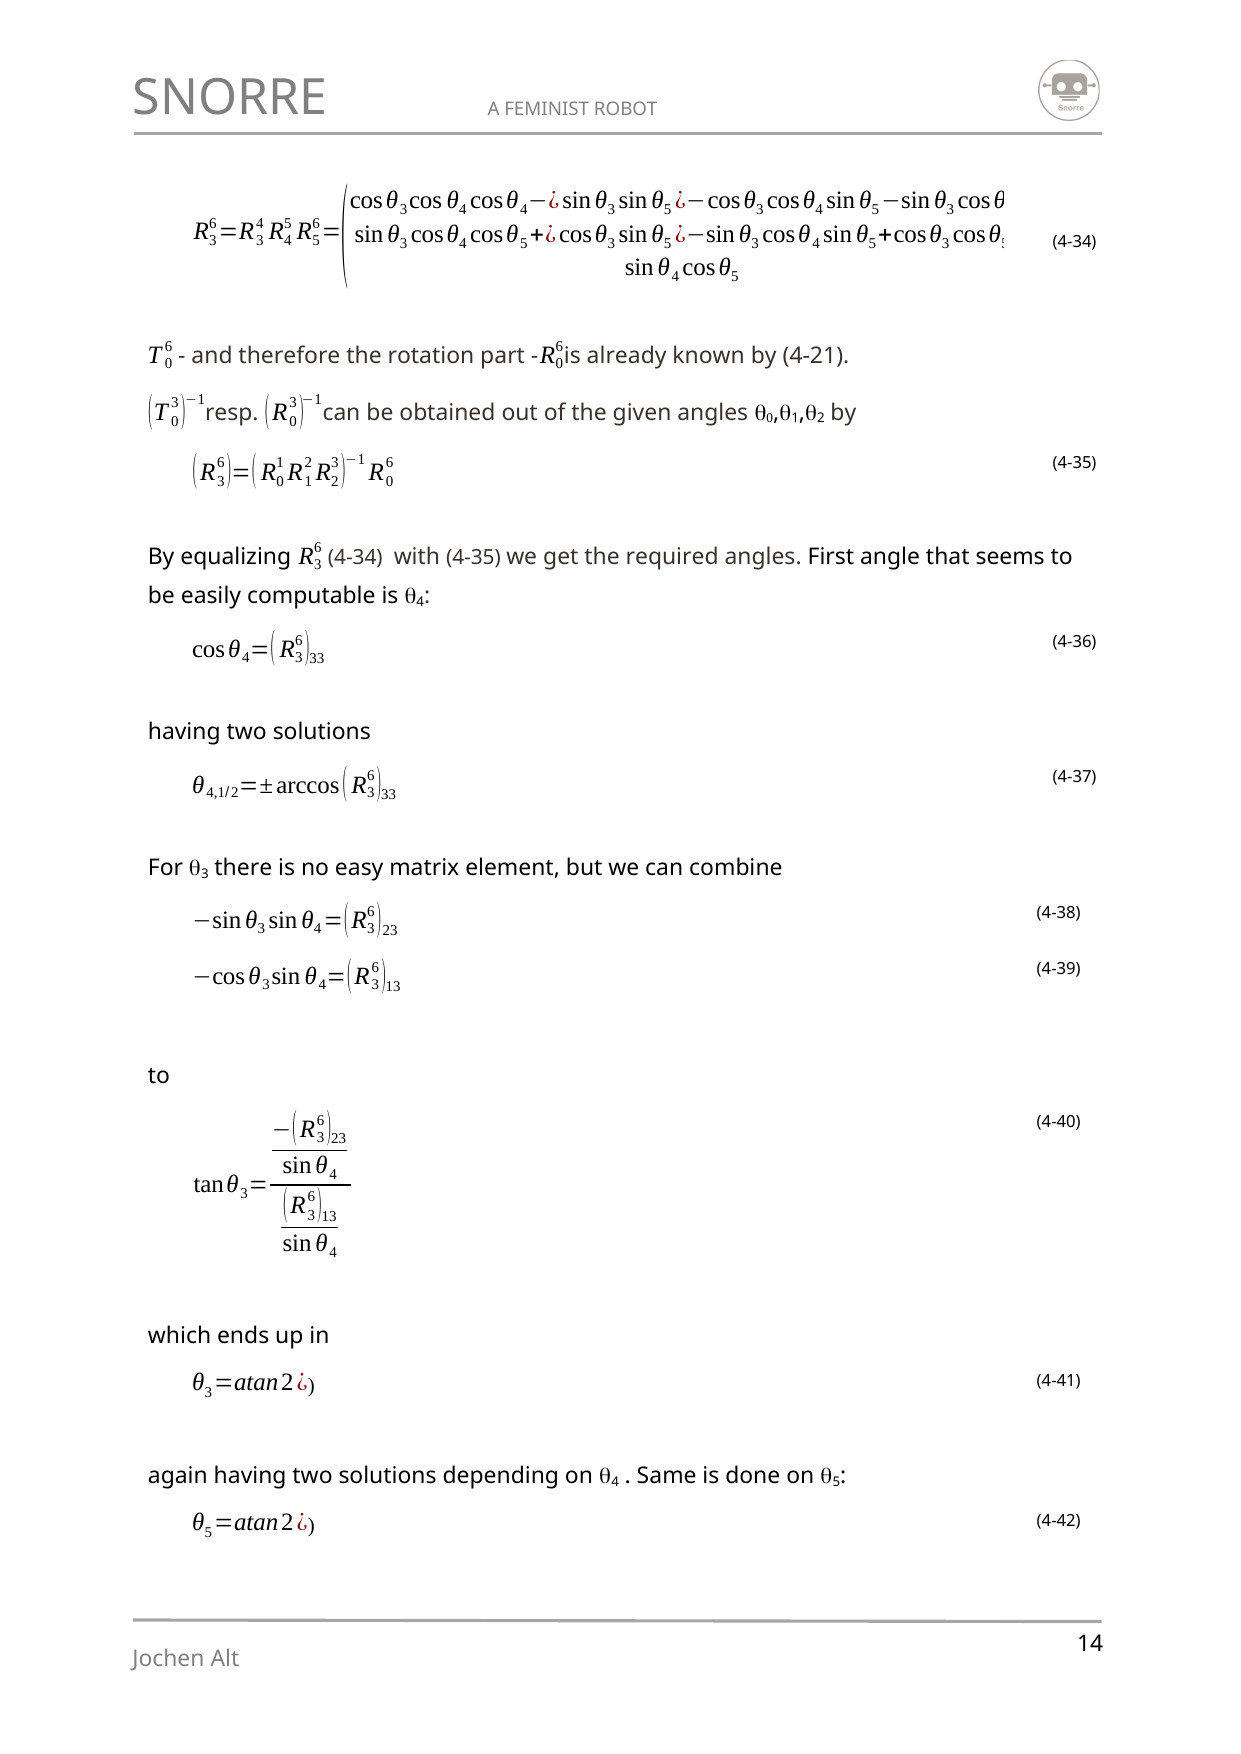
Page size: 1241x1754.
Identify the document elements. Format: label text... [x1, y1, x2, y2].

table_header [148, 901, 944, 957]
text to [148, 1059, 1093, 1091]
text For 3 there is no easy matrix element, but we can combine [148, 851, 1093, 882]
table_header [148, 629, 944, 715]
table_header [148, 450, 944, 538]
text again having two solutions depending on 4 . Same is done on 5: [148, 1459, 1093, 1490]
text resp. can be obtained out of the given angles ,1,2 by [148, 391, 1093, 432]
table_header ) [148, 1369, 944, 1459]
text having two solutions [148, 715, 1093, 746]
table_cell [148, 957, 944, 1059]
table_header ) [148, 1509, 944, 1599]
table_header [148, 765, 944, 851]
table_header [148, 1109, 944, 1319]
table_header [148, 182, 1004, 337]
text which ends up in [148, 1319, 1093, 1350]
